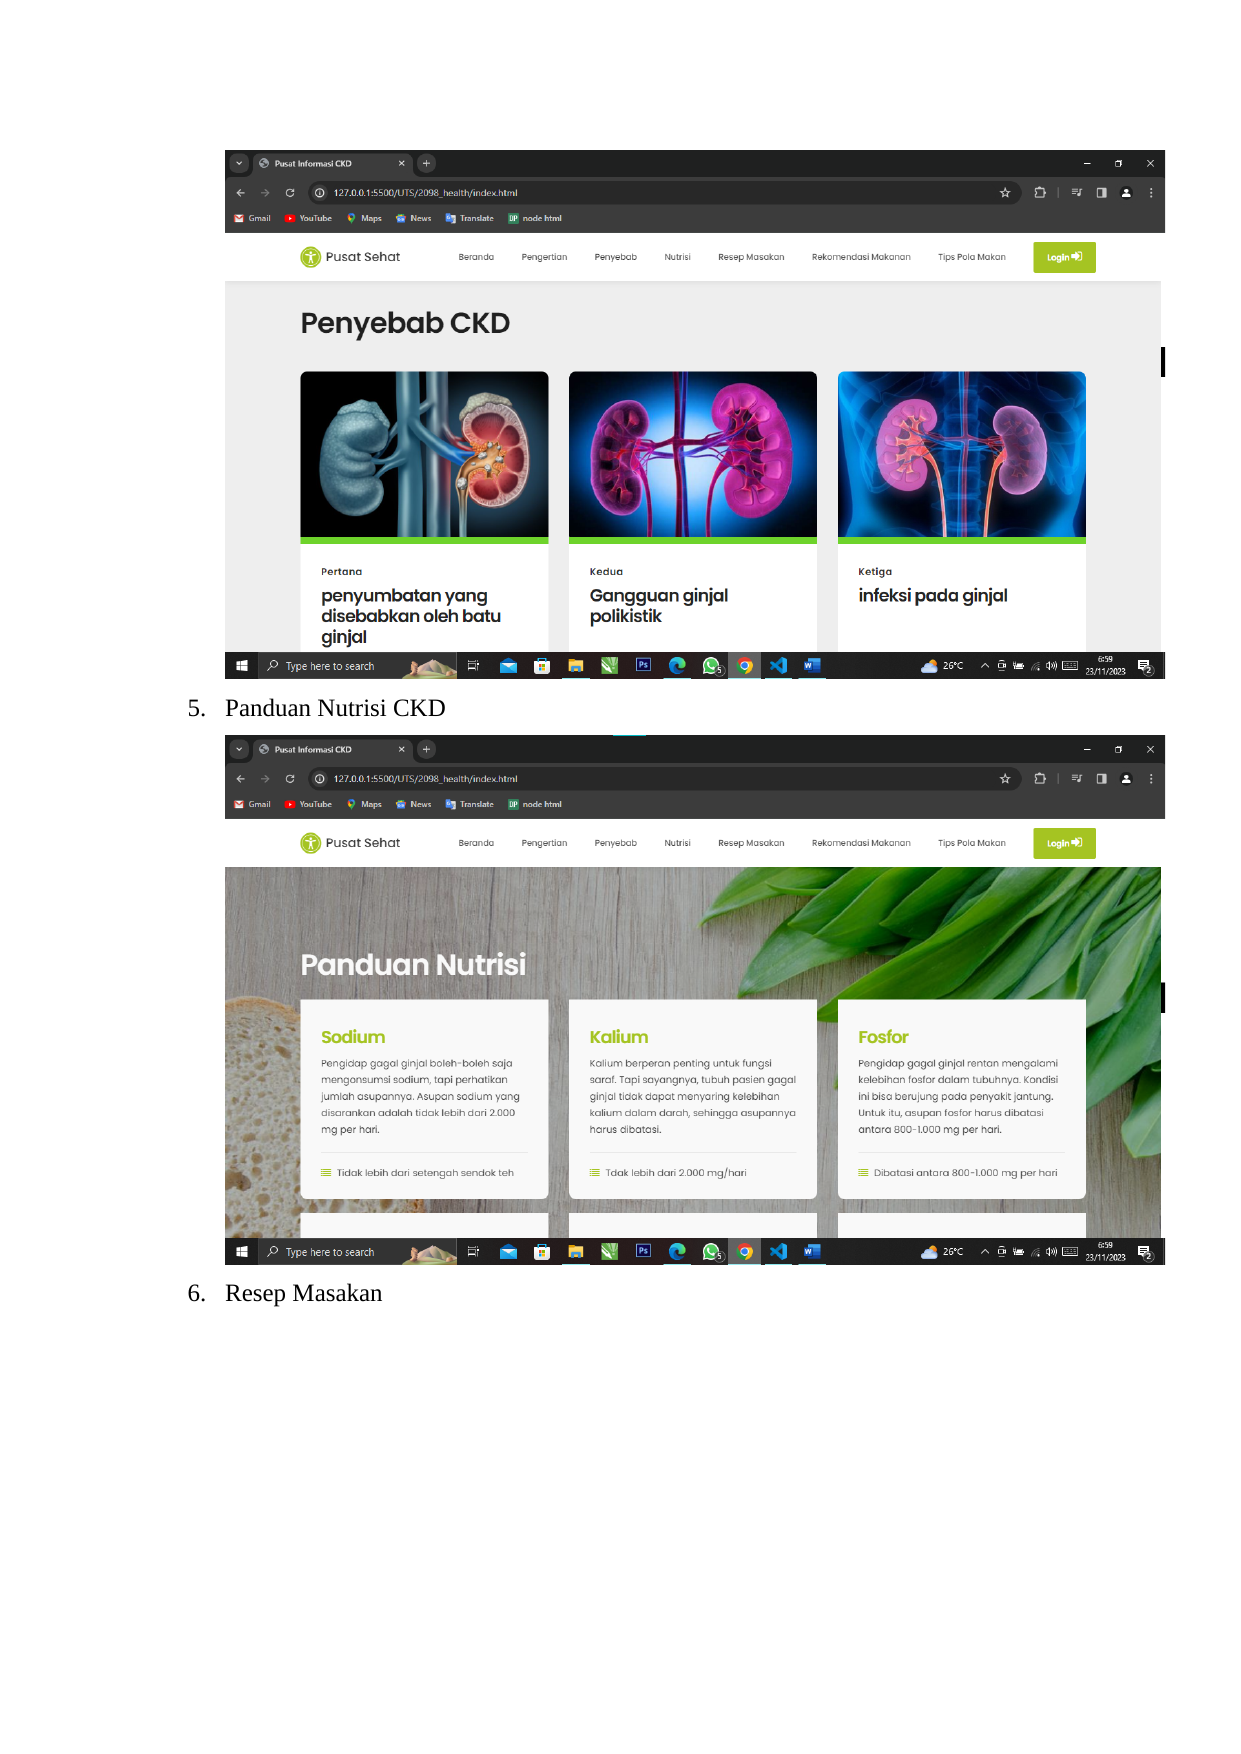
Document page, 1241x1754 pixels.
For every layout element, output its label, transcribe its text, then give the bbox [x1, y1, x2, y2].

picture [225, 735, 1166, 1265]
list Resep Masakan [187, 1278, 1090, 1307]
list Panduan Nutrisi CKD [187, 693, 1090, 721]
picture [225, 150, 1166, 679]
